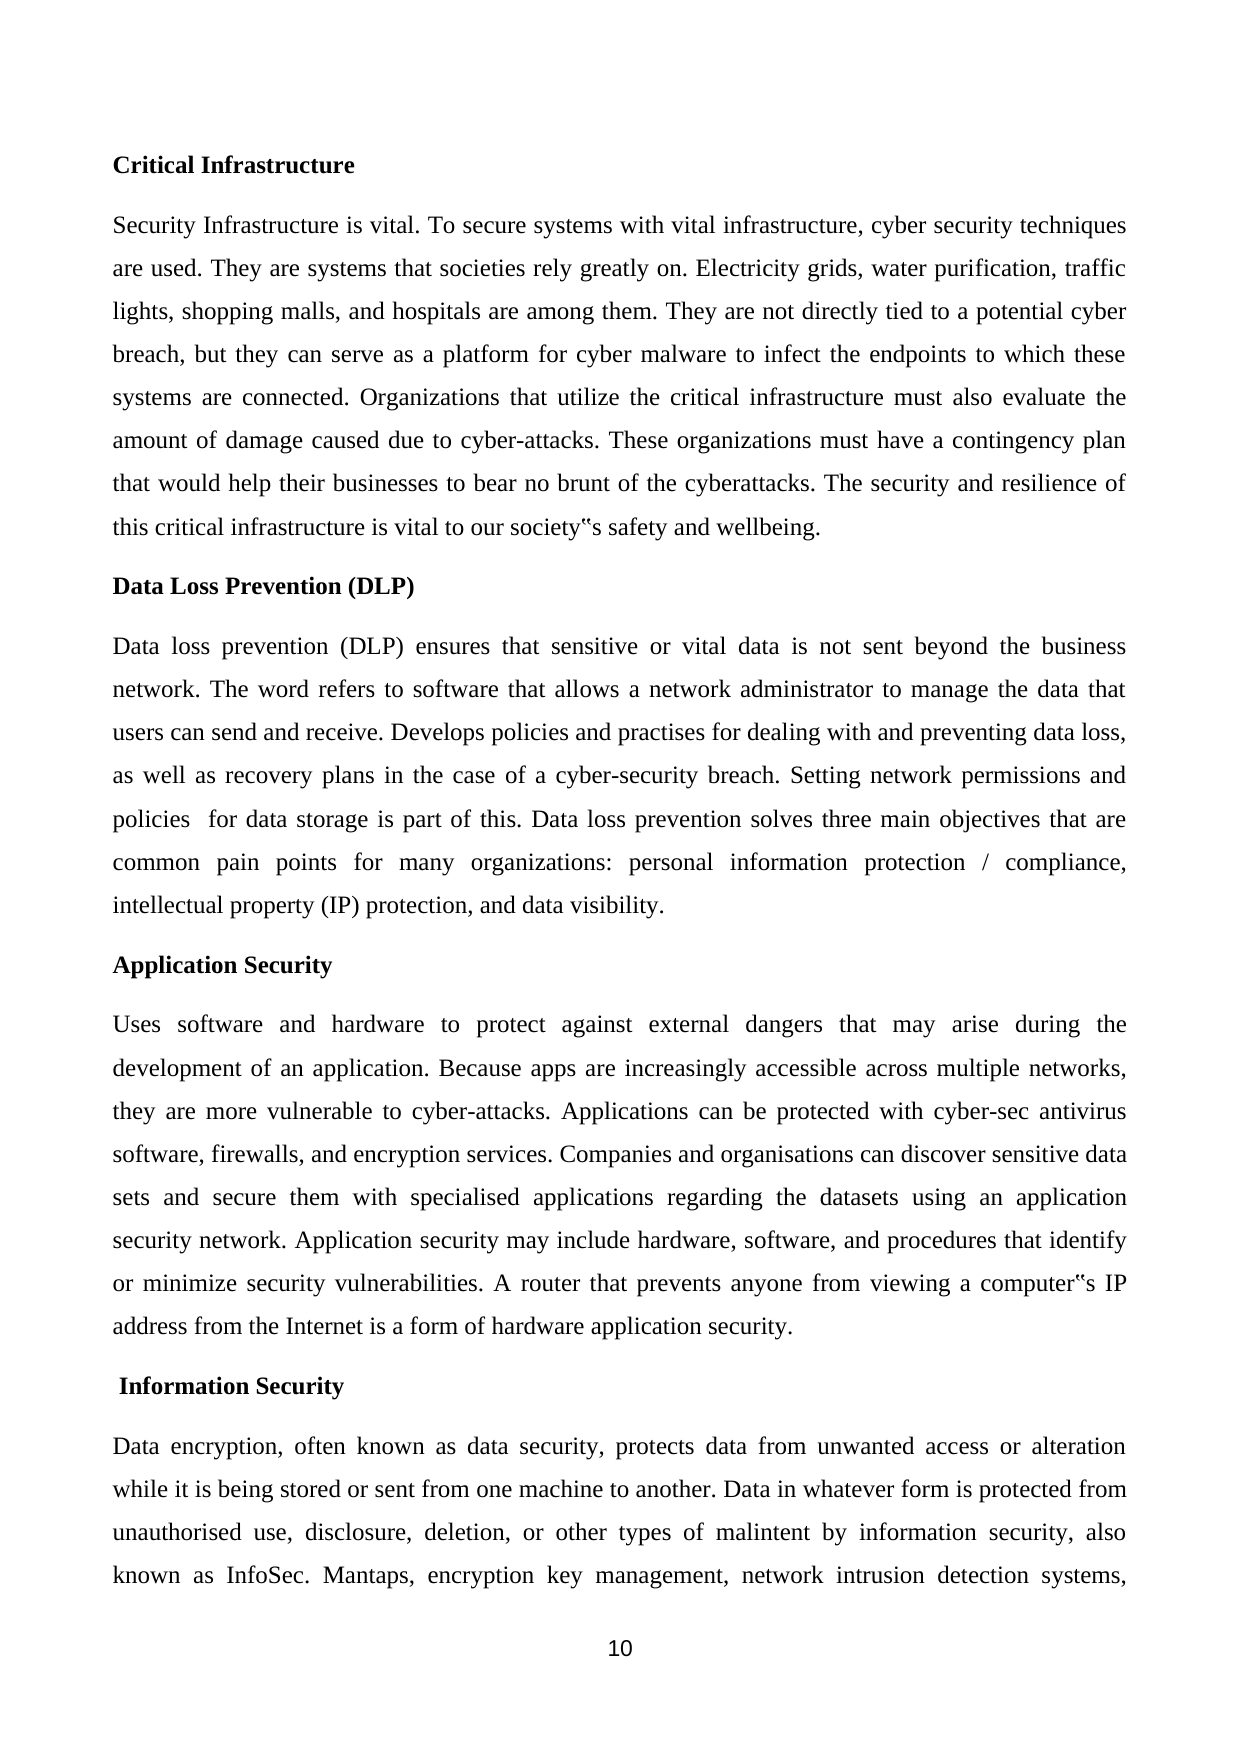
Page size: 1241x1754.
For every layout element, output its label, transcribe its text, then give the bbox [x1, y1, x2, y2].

text Data loss prevention (DLP) ensures that sensitive or vital data is not sent beyond the business network. The word refers to software that allows a network administrator to manage the data that users can send and receive. Develops policies and practises for dealing with and preventing data loss, as well as recovery plans in the case of a cyber-security breach. Setting network permissions and policies for data storage is part of this. Data loss prevention solves three main objectives that are common pain points for many organizations: personal information protection / compliance, intellectual property (IP) protection, and data visibility. [112, 631, 1128, 919]
text Data Loss Prevention (DLP) [112, 571, 1128, 600]
text Security Infrastructure is vital. To secure systems with vital infrastructure, cyber security techniques are used. They are systems that societies rely greatly on. Electricity grids, water purification, traffic lights, shopping malls, and hospitals are among them. They are not directly tied to a potential cyber breach, but they can serve as a platform for cyber malware to infect the endpoints to which these systems are connected. Organizations that utilize the critical infrastructure must also evaluate the amount of damage caused due to cyber-attacks. These organizations must have a contingency plan that would help their businesses to bear no brunt of the cyberattacks. The security and resilience of this critical infrastructure is vital to our society‟s safety and wellbeing. [112, 210, 1128, 540]
text Uses software and hardware to protect against external dangers that may arise during the development of an application. Because apps are increasingly accessible across multiple networks, they are more vulnerable to cyber-attacks. Applications can be protected with cyber-sec antivirus software, firewalls, and encryption services. Companies and organisations can discover sensitive data sets and secure them with specialised applications regarding the datasets using an application security network. Application security may include hardware, software, and procedures that identify or minimize security vulnerabilities. A router that prevents anyone from viewing a computer‟s IP address from the Internet is a form of hardware application security. [112, 1009, 1128, 1340]
text Information Security [112, 1371, 1128, 1400]
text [112, 1431, 1128, 1589]
text Critical Infrastructure [112, 150, 1128, 179]
text Application Security [112, 950, 1128, 978]
